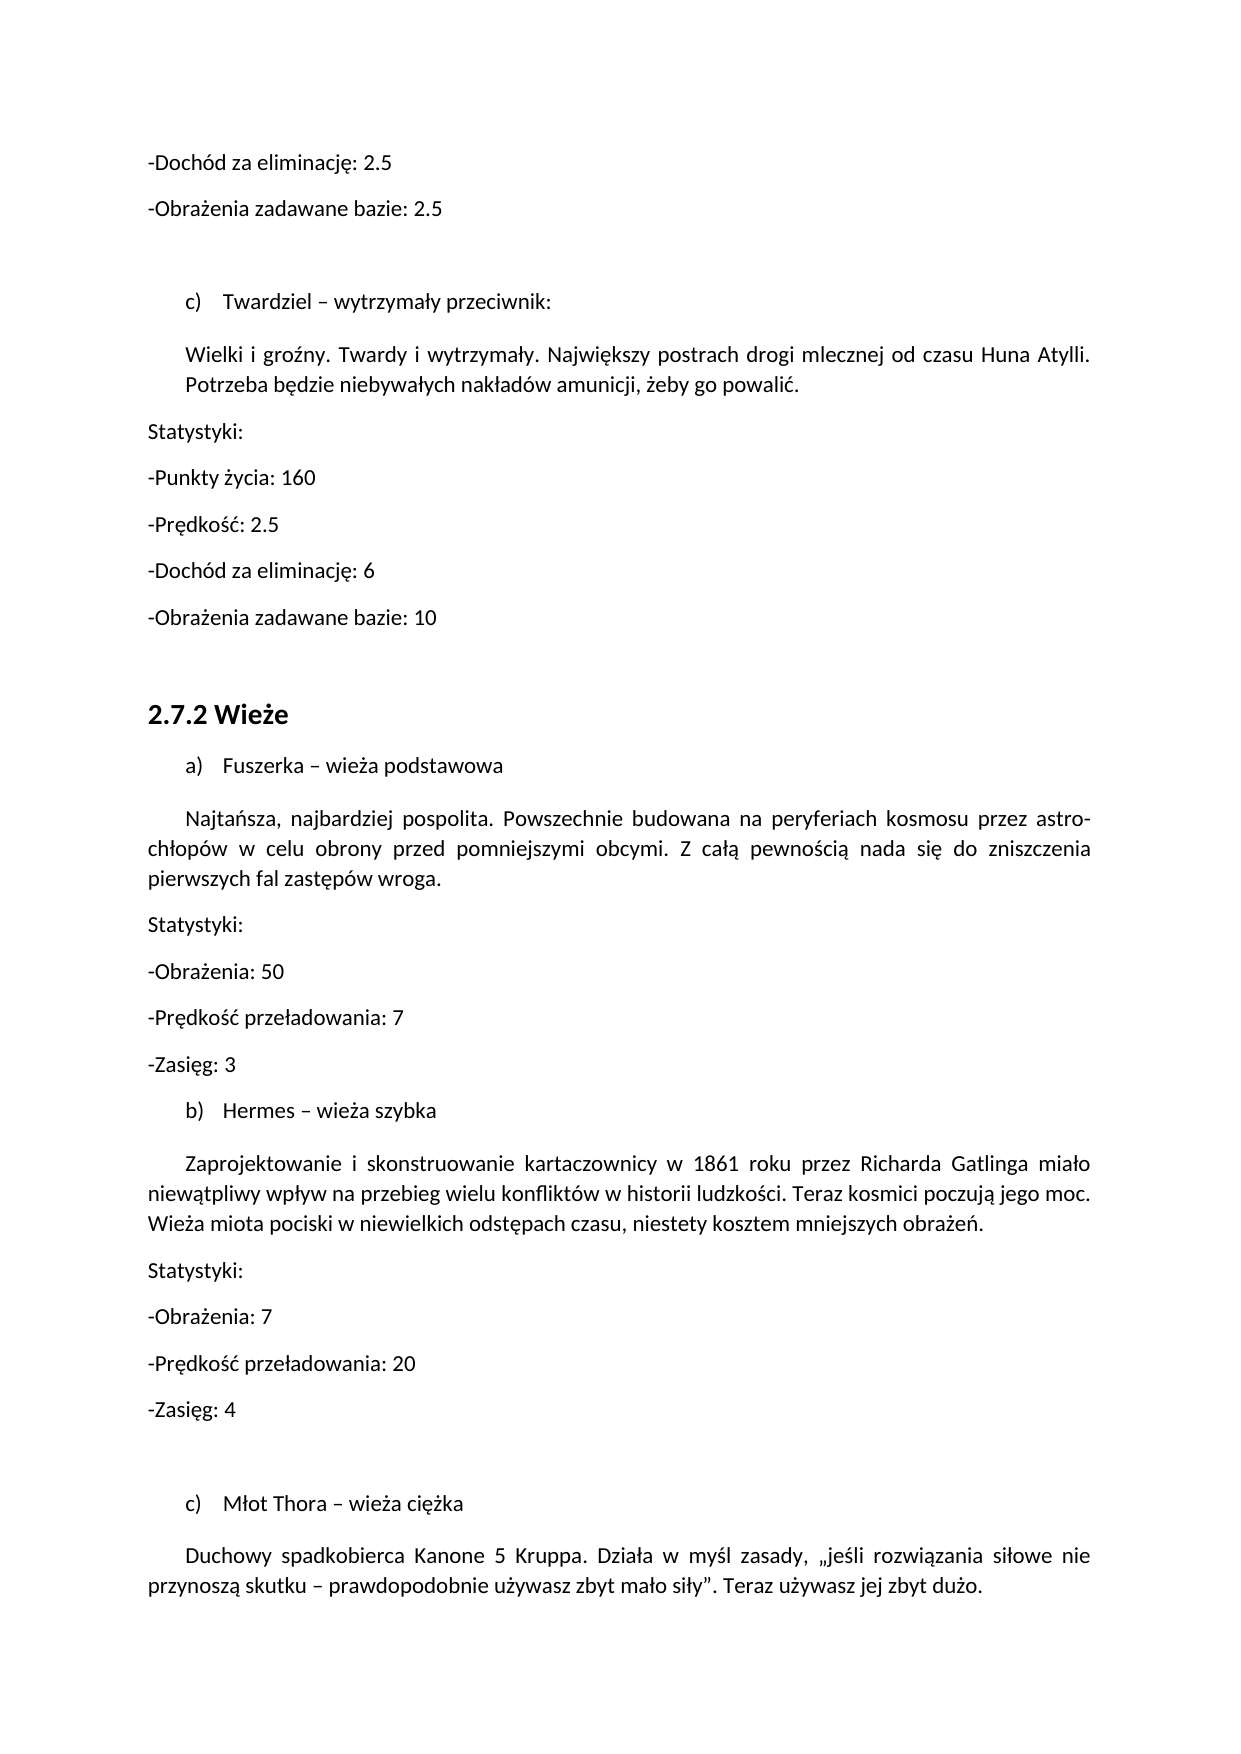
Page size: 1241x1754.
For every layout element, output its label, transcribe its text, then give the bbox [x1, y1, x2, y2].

text Duchowy spadkobierca Kanone 5 Kruppa. Działa w myśl zasady, „jeśli rozwiązania siłowe nie przynoszą skutku – prawdopodobnie używasz zbyt mało siły”. Teraz używasz jej zbyt dużo. [148, 1542, 1093, 1599]
text Statystyki: [148, 1256, 1093, 1284]
text -Obrażenia zadawane bazie: 10 [148, 603, 1093, 631]
text -Dochód za eliminację: 2.5 [148, 148, 1093, 176]
text Wielki i groźny. Twardy i wytrzymały. Największy postrach drogi mlecznej od czasu Huna Atylli. Potrzeba będzie niebywałych nakładów amunicji, żeby go powalić. [185, 340, 1093, 398]
text Statystyki: [148, 417, 1093, 445]
text Statystyki: [148, 910, 1093, 938]
text -Dochód za eliminację: 6 [148, 556, 1093, 584]
text -Zasięg: 3 [148, 1050, 1093, 1078]
text -Obrażenia zadawane bazie: 2.5 [148, 194, 1093, 222]
list Fuszerka – wieża podstawowa [185, 751, 1093, 779]
text -Punkty życia: 160 [148, 463, 1093, 491]
text -Zasięg: 4 [148, 1396, 1093, 1423]
text 2.7.2 Wieże [148, 696, 1093, 732]
text Najtańsza, najbardziej pospolita. Powszechnie budowana na peryferiach kosmosu przez astro-chłopów w celu obrony przed pomniejszymi obcymi. Z całą pewnością nada się do zniszczenia pierwszych fal zastępów wroga. [148, 804, 1093, 892]
text -Obrażenia: 50 [148, 957, 1093, 985]
text Zaprojektowanie i skonstruowanie kartaczownicy w 1861 roku przez Richarda Gatlinga miało niewątpliwy wpływ na przebieg wielu konfliktów w historii ludzkości. Teraz kosmici poczują jego moc. Wieża miota pociski w niewielkich odstępach czasu, niestety kosztem mniejszych obrażeń. [148, 1149, 1093, 1237]
list Młot Thora – wieża ciężka [185, 1489, 1093, 1517]
text -Obrażenia: 7 [148, 1302, 1093, 1330]
list Twardziel – wytrzymały przeciwnik: [185, 287, 1093, 315]
text -Prędkość przeładowania: 20 [148, 1349, 1093, 1377]
text -Prędkość: 2.5 [148, 510, 1093, 538]
text -Prędkość przeładowania: 7 [148, 1003, 1093, 1031]
list Hermes – wieża szybka [185, 1096, 1093, 1124]
